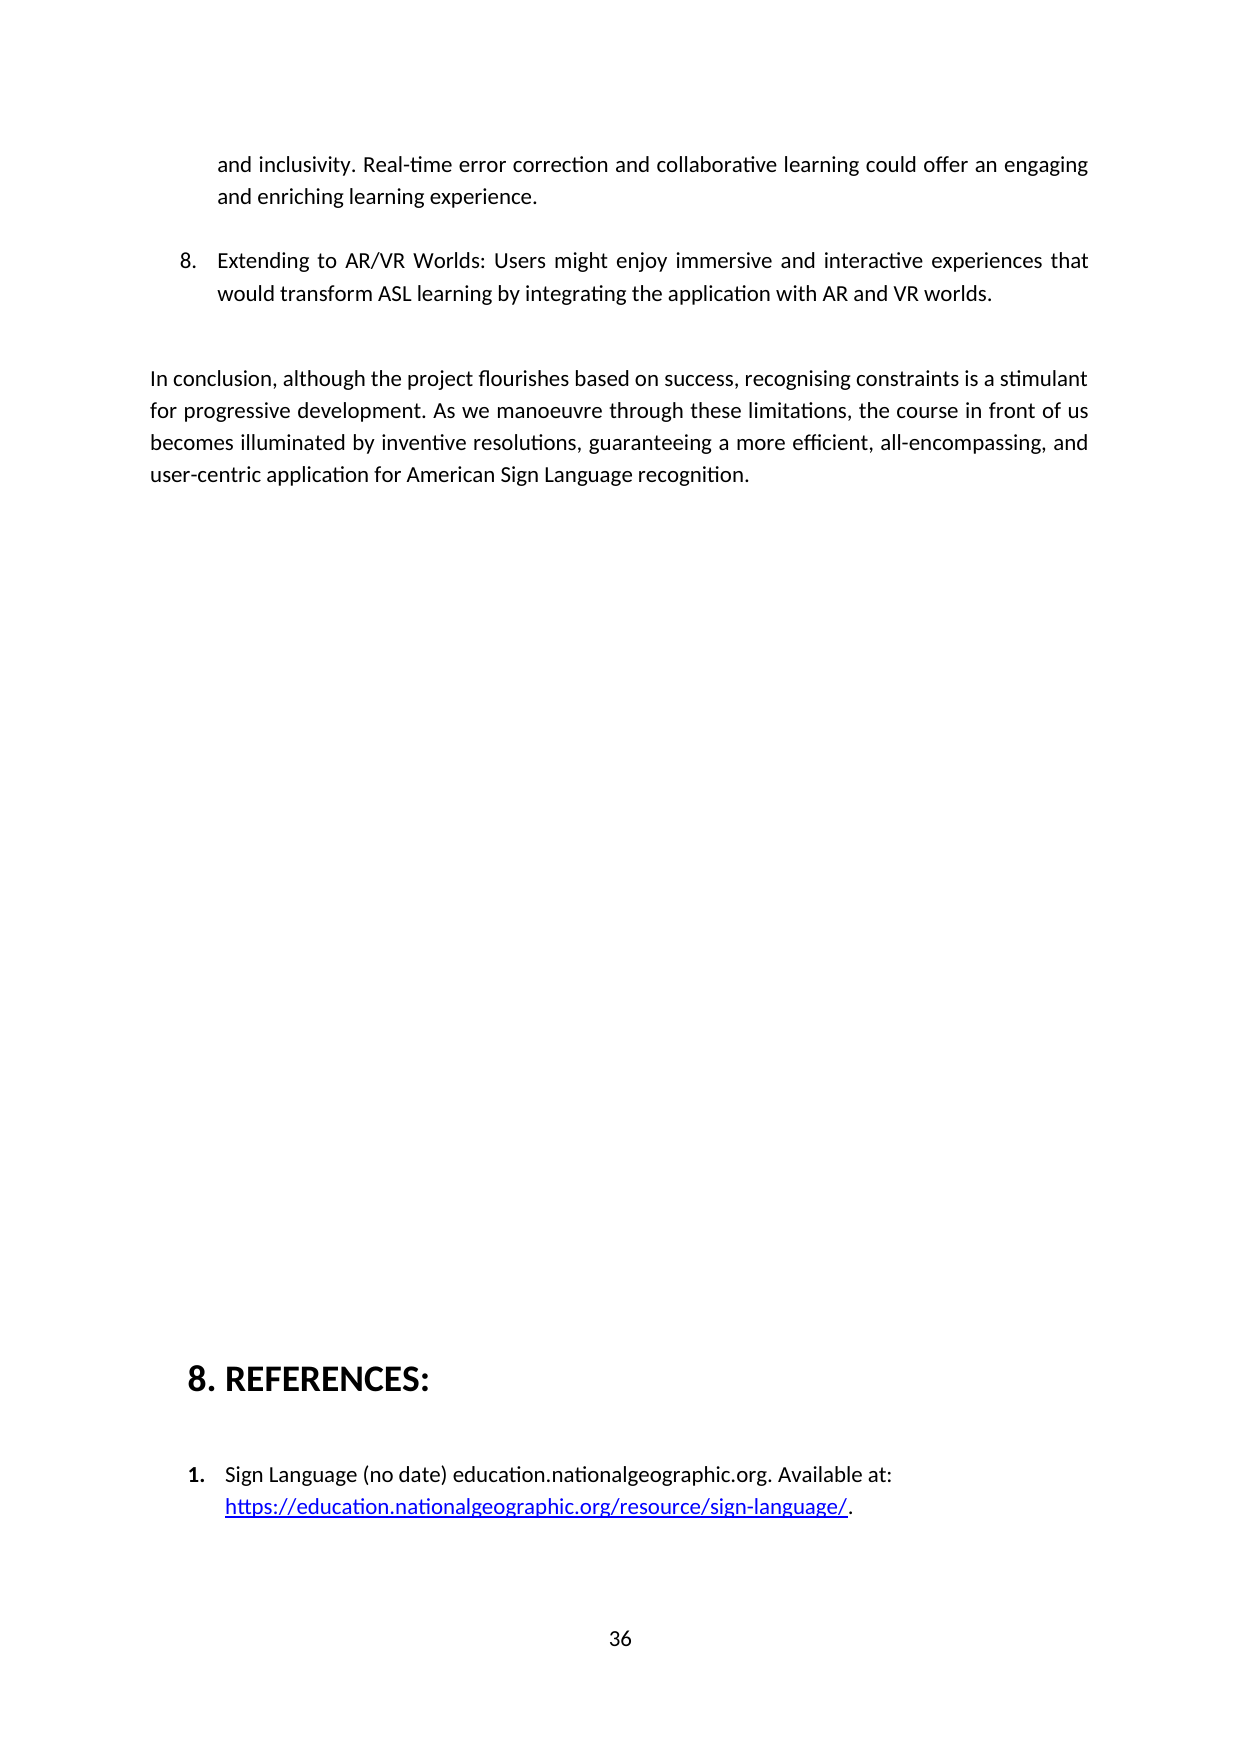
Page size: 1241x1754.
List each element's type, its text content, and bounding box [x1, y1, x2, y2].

list Sign Language (no date) education.nationalgeographic.org. Available at: https://education.nationalgeographic.org/resource/sign-language/. [187, 1460, 1090, 1520]
list Extending to AR/VR Worlds: Users might enjoy immersive and interactive experiences that would transform ASL learning by integrating the application with AR and VR worlds. [179, 247, 1090, 307]
text In conclusion, although the project flourishes based on success, recognising constraints is a stimulant for progressive development. As we manoeuvre through these limitations, the course in front of us becomes illuminated by inventive resolutions, guaranteeing a more efficient, all-encompassing, and user-centric application for American Sign Language recognition. [150, 364, 1090, 488]
subtitle REFERENCES: [187, 1354, 1090, 1400]
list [179, 150, 1090, 210]
